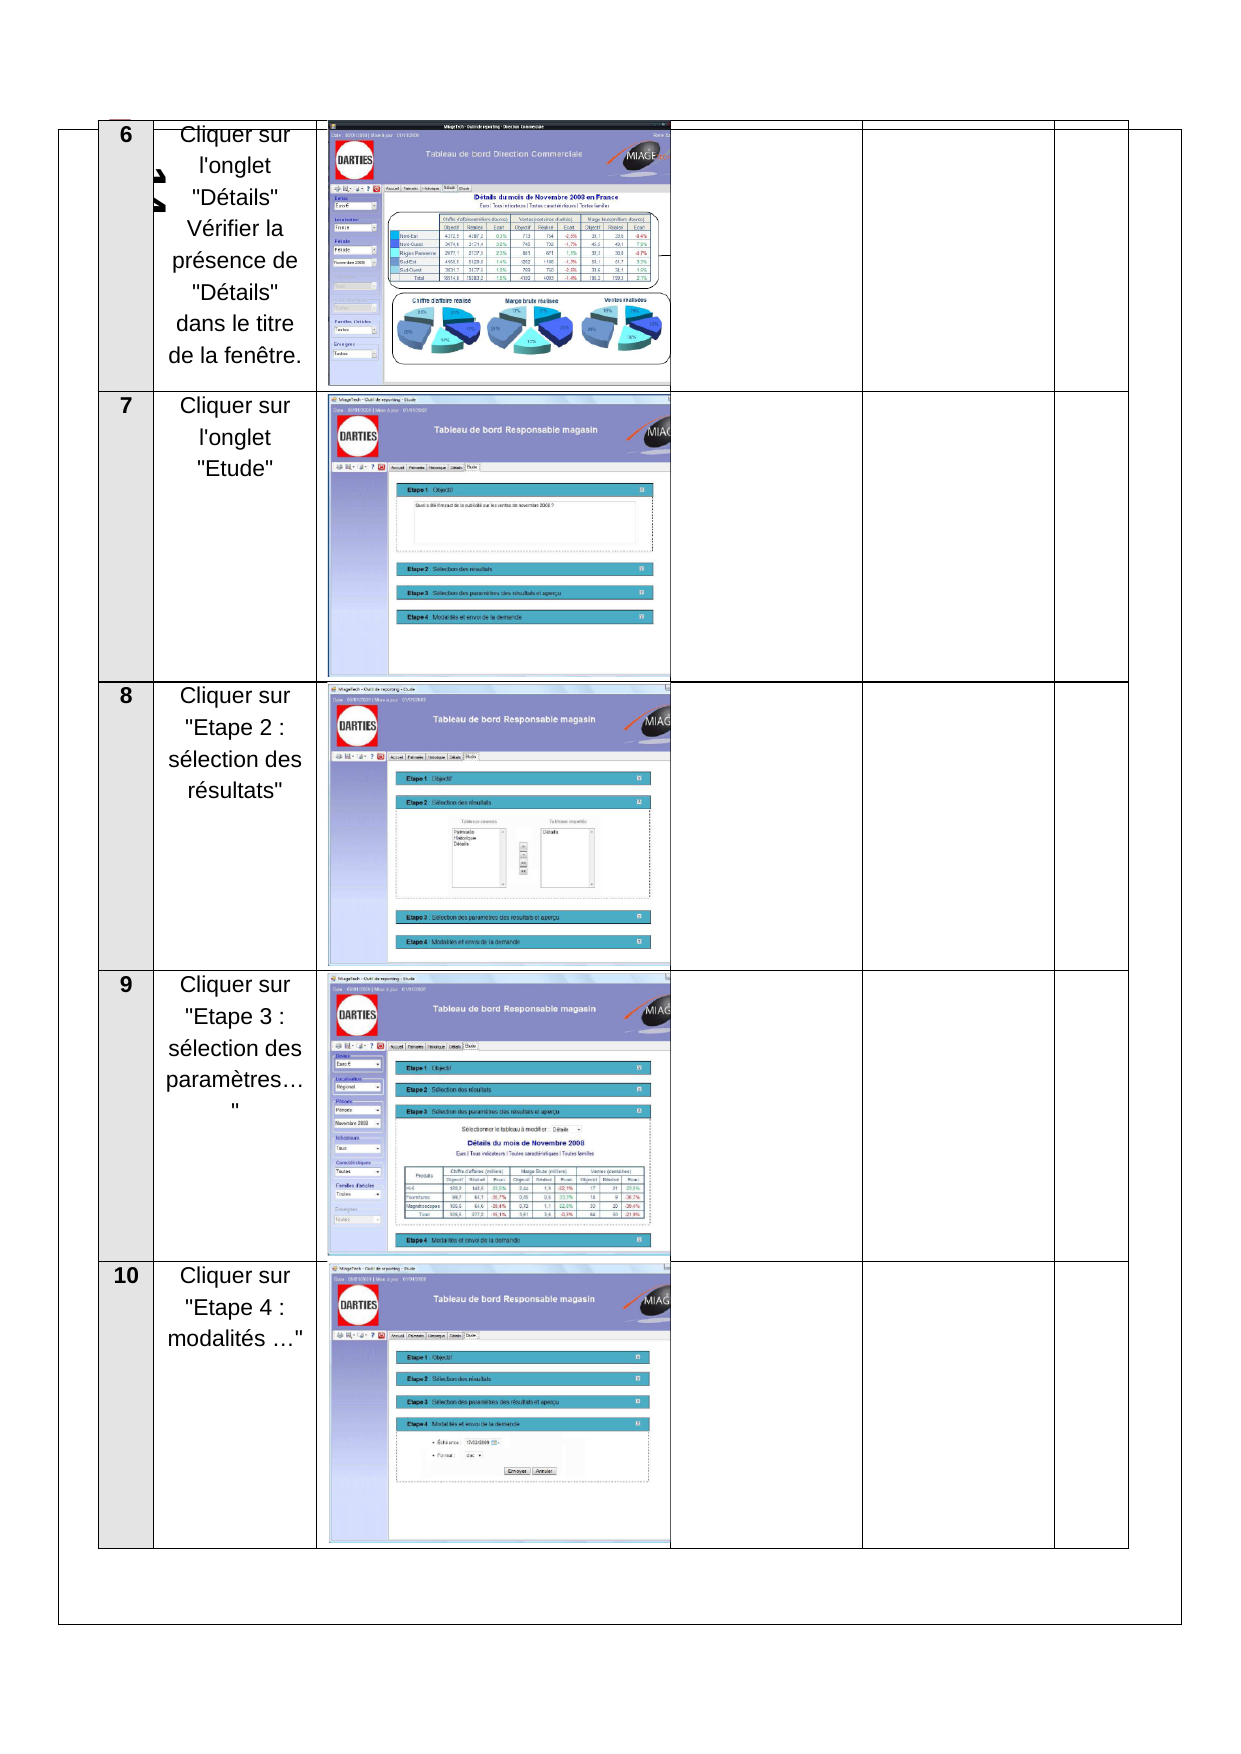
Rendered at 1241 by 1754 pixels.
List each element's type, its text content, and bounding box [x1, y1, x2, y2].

table_cell [1055, 683, 1128, 970]
table_cell [317, 683, 670, 970]
table_cell [863, 392, 1054, 681]
table_cell Cliquer sur l'onglet "Détails" Vérifier la présence de "Détails" dans le titre de la fenêtre. [154, 121, 316, 391]
table_cell [863, 1262, 1054, 1548]
picture [327, 120, 671, 386]
table_cell [317, 1262, 670, 1548]
table_cell [671, 121, 862, 391]
table_cell [1055, 971, 1128, 1261]
table_cell [863, 683, 1054, 970]
table_cell [1055, 392, 1128, 681]
table_cell 8 [99, 683, 153, 970]
table_cell [317, 392, 670, 681]
table_cell [671, 392, 862, 681]
picture [327, 392, 671, 677]
picture [327, 1261, 671, 1543]
table_cell [863, 121, 1054, 391]
table_cell [317, 971, 670, 1261]
table_cell [671, 1262, 862, 1548]
table_cell Cliquer sur l'onglet "Etude" [154, 392, 316, 681]
table_cell Cliquer sur "Etape 3 : sélection des paramètres…" [154, 971, 316, 1261]
table_cell Cliquer sur "Etape 4 : modalités …" [154, 1262, 316, 1548]
table_cell [863, 971, 1054, 1261]
table_cell 9 [99, 971, 153, 1261]
table_cell [671, 971, 862, 1261]
table_cell 10 [99, 1262, 153, 1548]
table_cell [1055, 1262, 1128, 1548]
table_cell [1055, 121, 1128, 391]
table_cell 7 [99, 392, 153, 681]
table_cell [317, 121, 670, 391]
table_cell 6 [99, 121, 153, 391]
picture [327, 971, 671, 1256]
picture [327, 682, 671, 966]
table_cell Cliquer sur "Etape 2 : sélection des résultats" [154, 683, 316, 970]
table_cell [671, 683, 862, 970]
